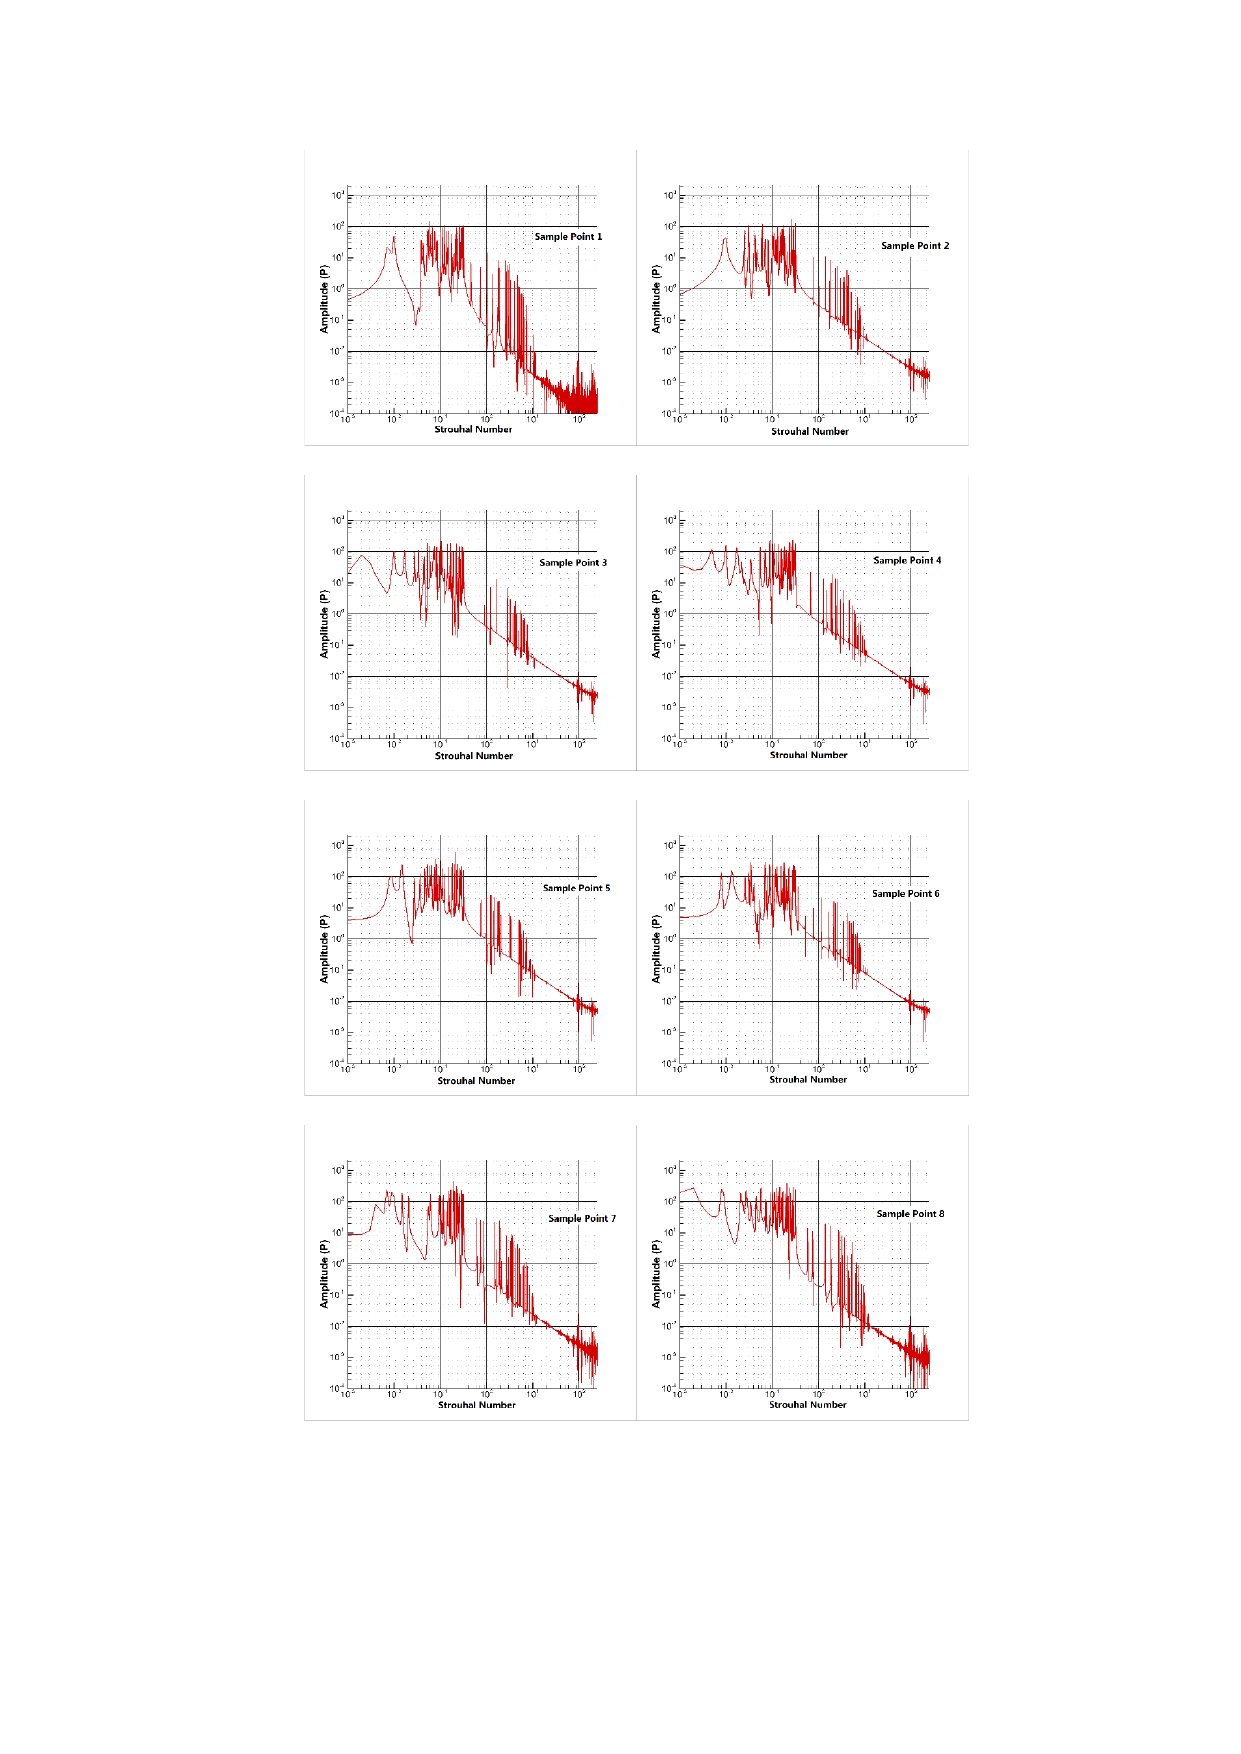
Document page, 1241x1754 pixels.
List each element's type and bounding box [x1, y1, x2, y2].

picture [304, 475, 969, 771]
picture [304, 800, 969, 1096]
picture [304, 150, 969, 446]
picture [304, 1125, 969, 1421]
